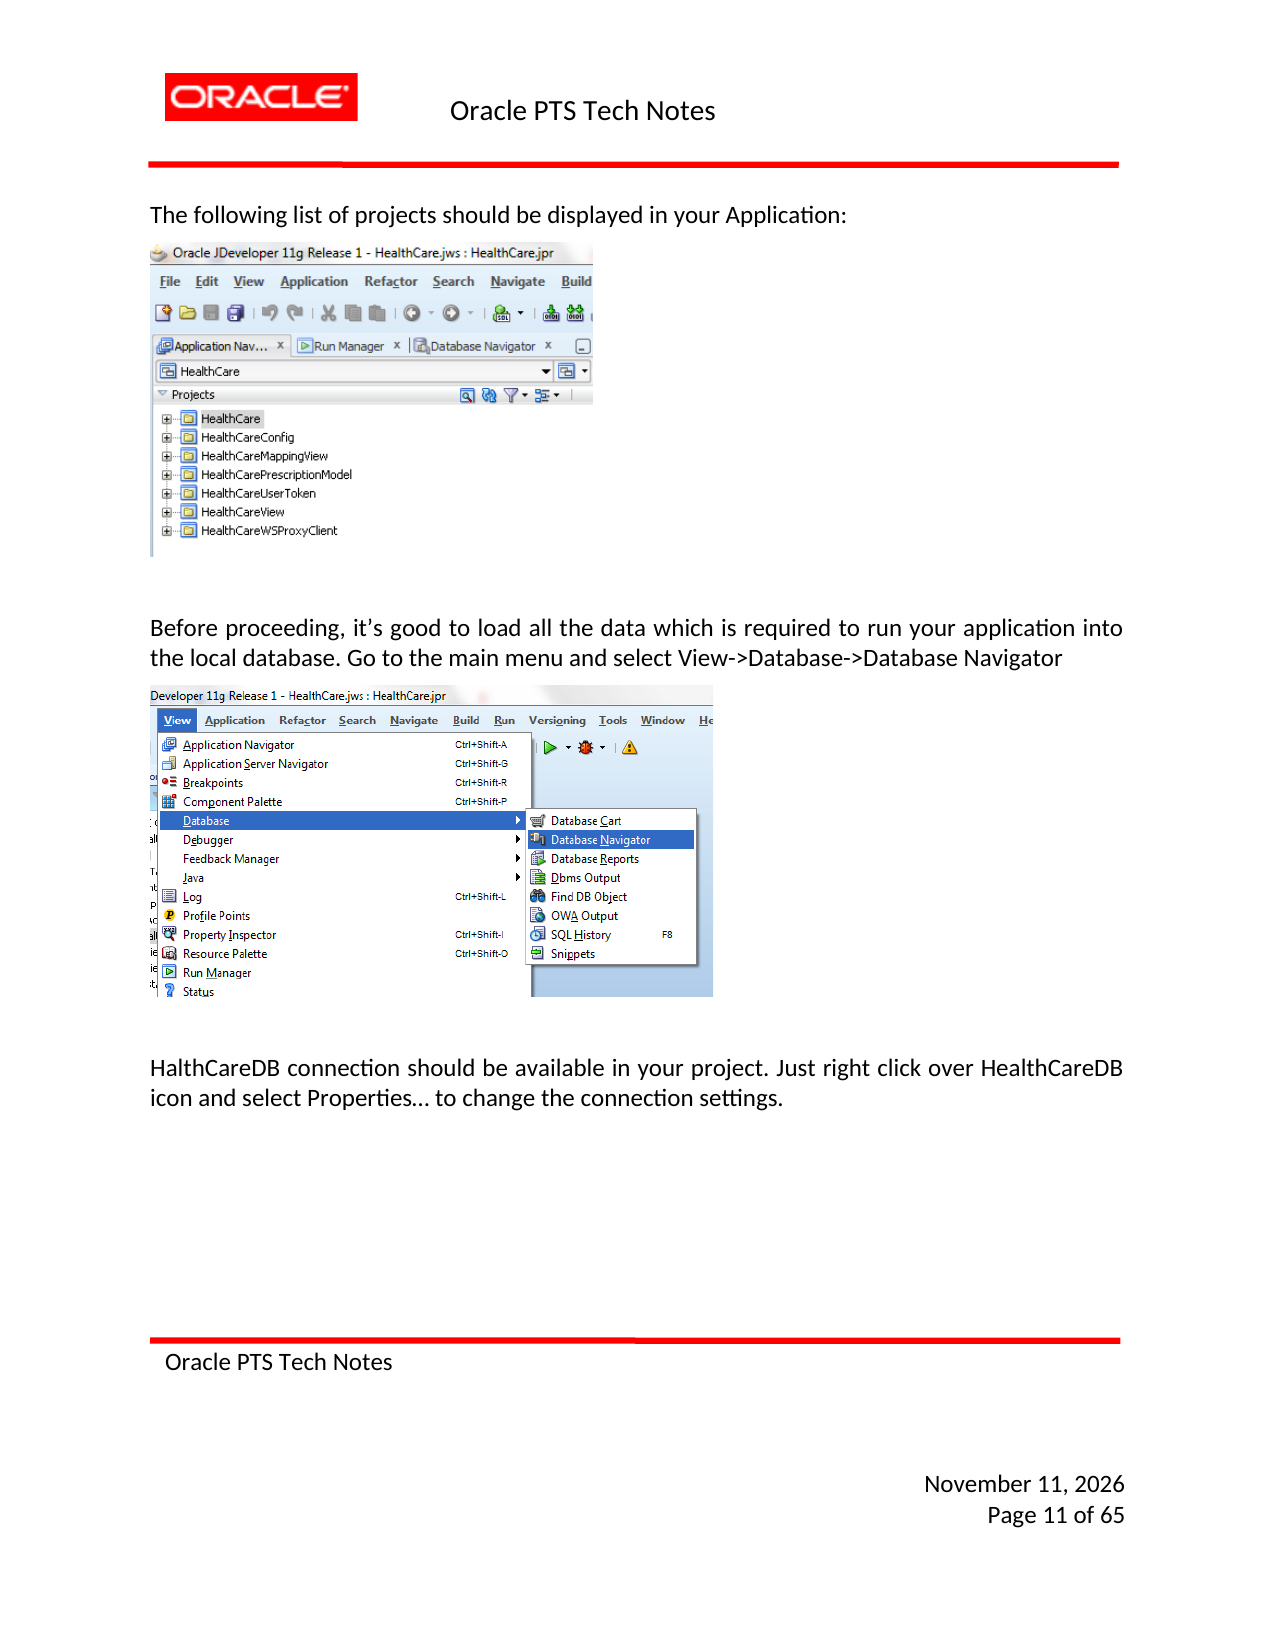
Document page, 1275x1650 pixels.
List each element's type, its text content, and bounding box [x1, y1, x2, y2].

text HalthCareDB connection should be available in your project. Just right click over HealthCareDB icon and select Properties… to change the connection settings. [150, 1052, 1125, 1113]
text Before proceeding, it’s good to load all the data which is required to run your application into the local database. Go to the main menu and select View->Database->Database Navigator [150, 612, 1125, 673]
text The following list of projects should be displayed in your Application: [150, 199, 1125, 229]
picture [150, 242, 593, 557]
picture [165, 73, 358, 121]
picture [150, 685, 714, 997]
